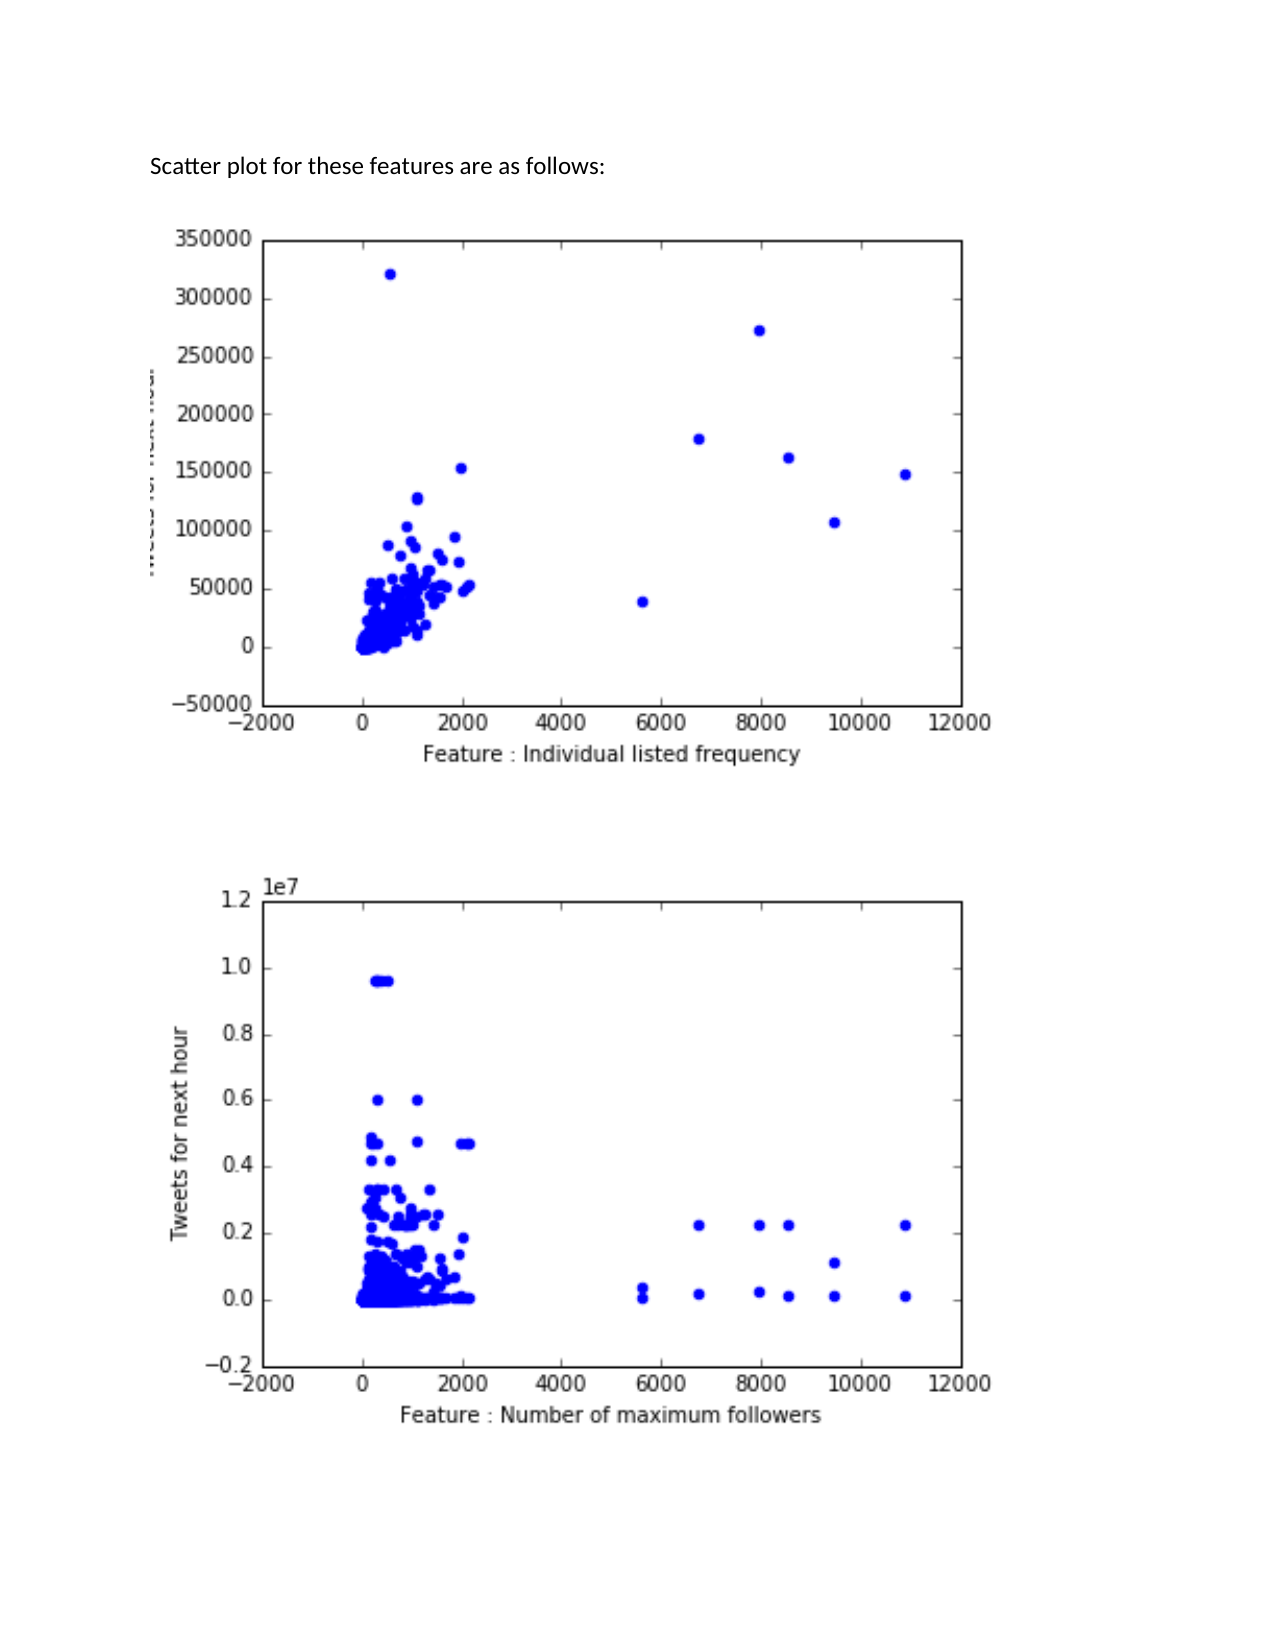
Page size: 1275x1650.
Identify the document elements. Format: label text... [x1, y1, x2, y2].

picture [150, 180, 1050, 781]
picture [150, 841, 1050, 1442]
text Scatter plot for these features are as follows: [150, 150, 1125, 181]
